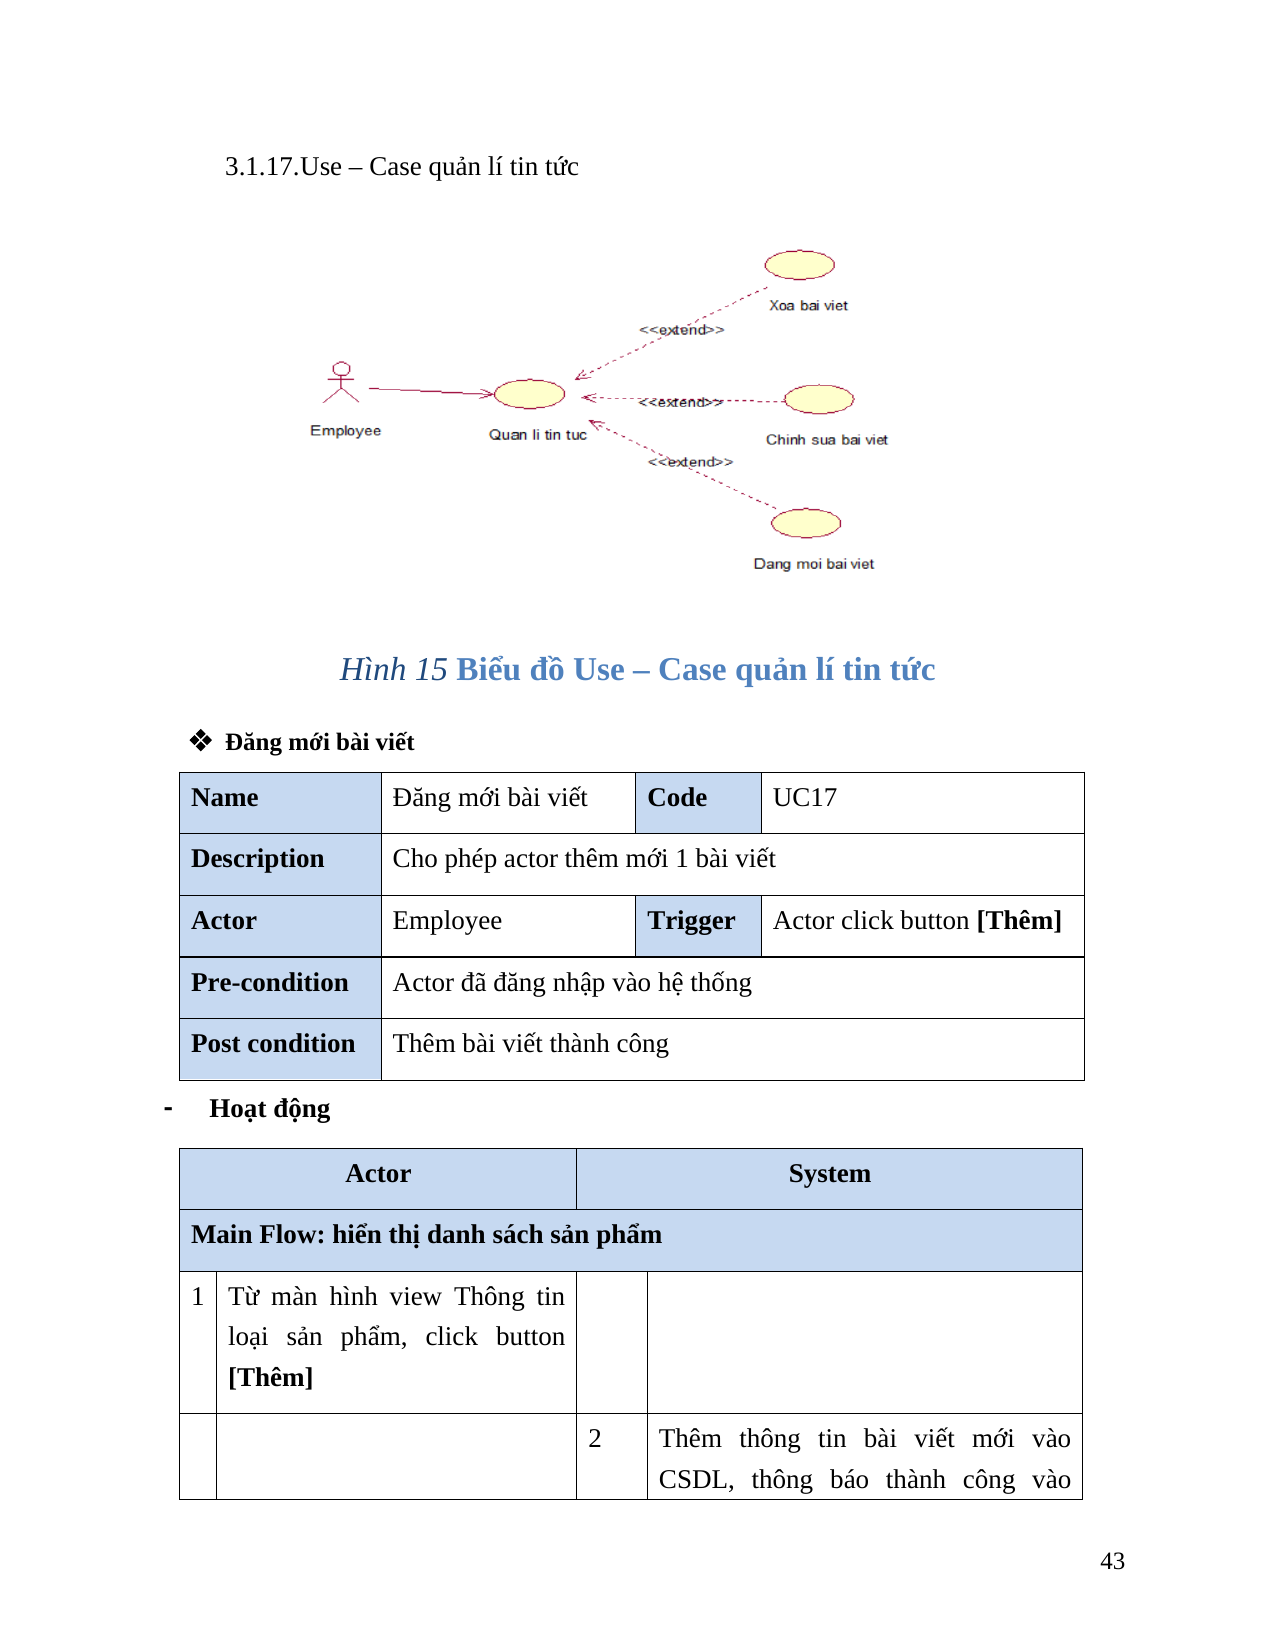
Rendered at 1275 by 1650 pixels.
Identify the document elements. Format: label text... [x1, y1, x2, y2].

table_cell Trigger [636, 896, 761, 956]
table_cell [577, 1272, 647, 1413]
table_header UC17 [762, 773, 1084, 833]
table_cell Từ màn hình view Thông tin loại sản phẩm, click button [Thêm] [217, 1272, 576, 1413]
table_cell [648, 1272, 1082, 1413]
picture [268, 181, 1007, 649]
table_cell [217, 1414, 576, 1499]
table_cell Thêm bài viết thành công [382, 1019, 1084, 1079]
table_header Code [636, 773, 761, 833]
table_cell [648, 1414, 1082, 1499]
table_header Actor [180, 1149, 576, 1209]
table_cell 1 [180, 1272, 216, 1413]
table_cell Actor click button [Thêm] [762, 896, 1084, 956]
table_cell Actor đã đăng nhập vào hệ thống [382, 958, 1084, 1018]
table_cell Actor [180, 896, 381, 956]
table_header Name [180, 773, 381, 833]
list Đăng mới bài viết [187, 727, 1125, 757]
table_cell Pre-condition [180, 958, 381, 1018]
table_cell Main Flow: hiển thị danh sách sản phẩm [180, 1210, 1082, 1271]
table_header System [577, 1149, 1082, 1209]
table_cell 2 [577, 1414, 647, 1499]
subtitle Use – Case quản lí tin tức [225, 150, 1125, 181]
table_cell Description [180, 834, 381, 895]
list Hoạt động [164, 1089, 1125, 1124]
table_cell Employee [382, 896, 635, 956]
table_cell [180, 1414, 216, 1499]
table_header Đăng mới bài viết [382, 773, 635, 833]
table_cell Post condition [180, 1019, 381, 1079]
table_cell Cho phép actor thêm mới 1 bài viết [382, 834, 1084, 895]
